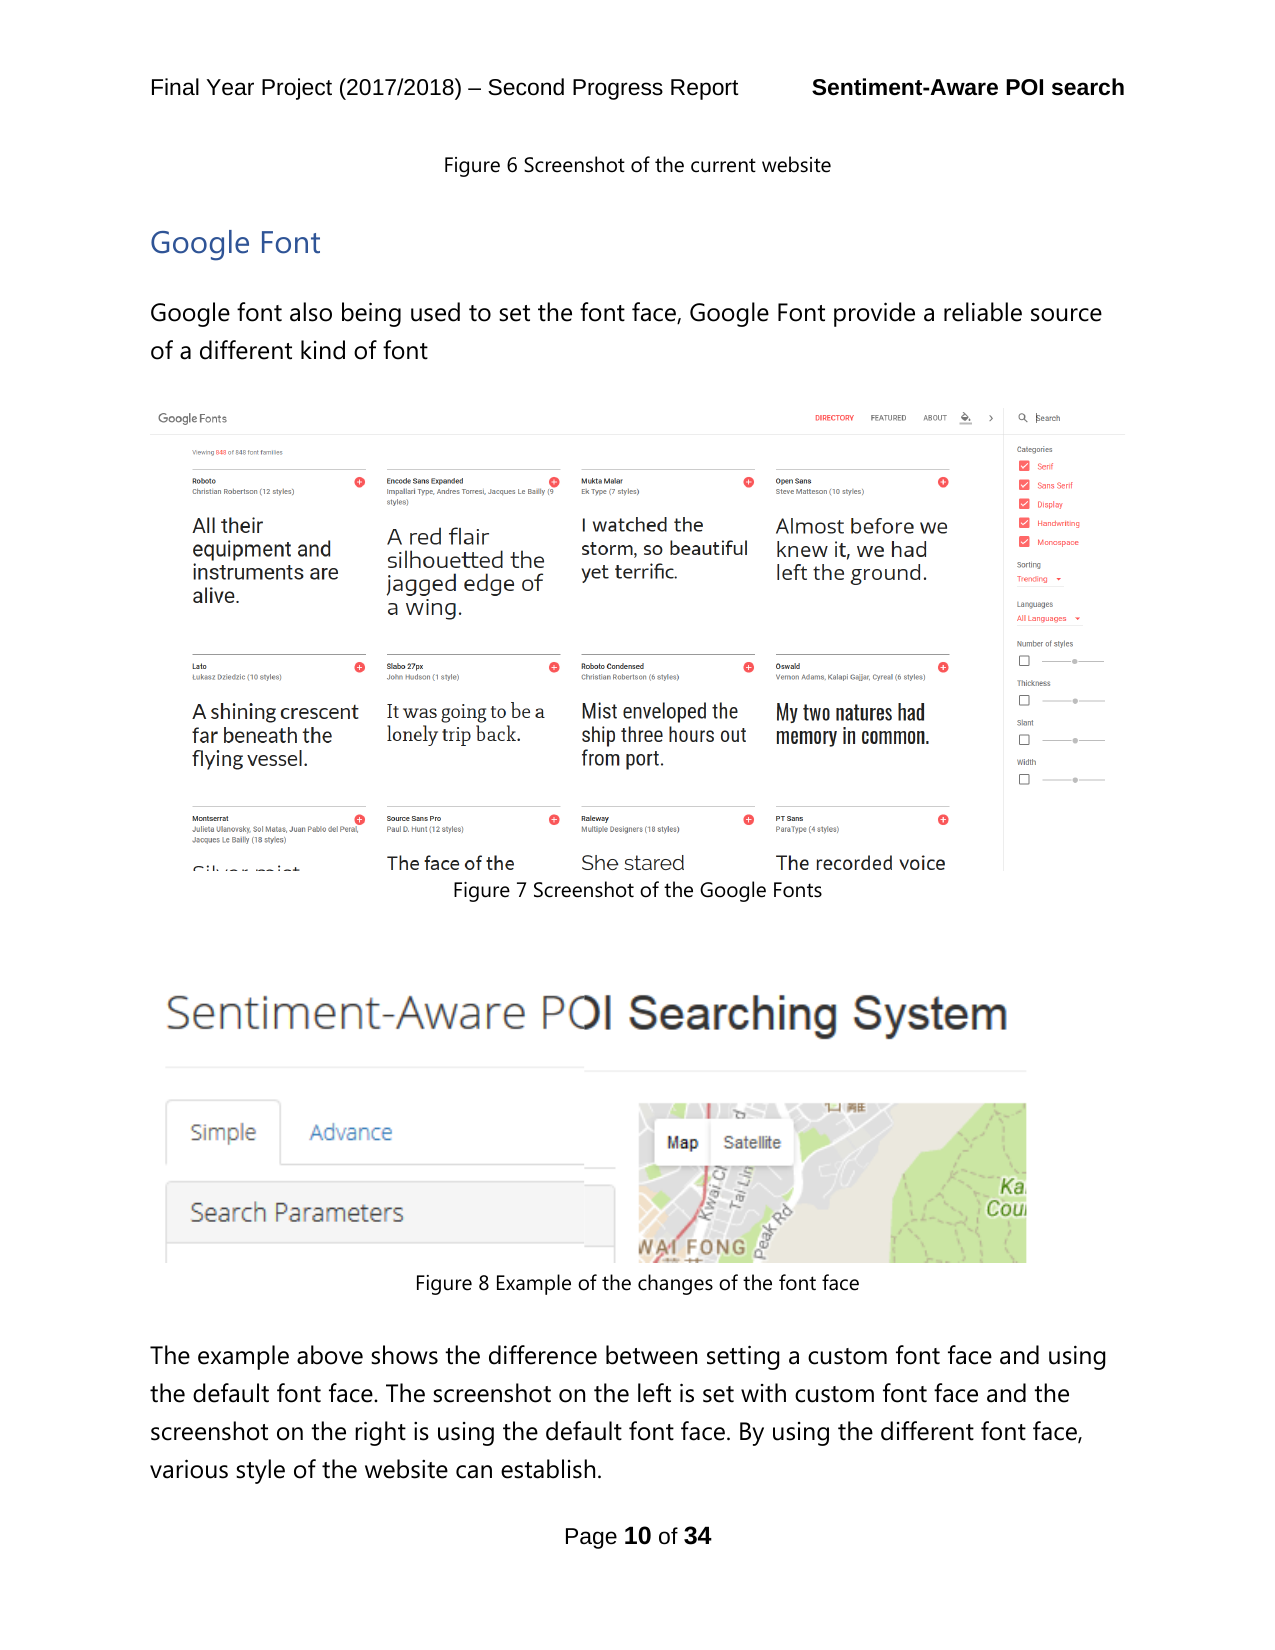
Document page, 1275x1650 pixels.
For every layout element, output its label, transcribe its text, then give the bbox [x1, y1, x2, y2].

picture [150, 408, 1125, 871]
picture [150, 980, 1027, 1263]
text Figure 7 Screenshot of the Google Fonts [150, 875, 1125, 903]
text Google font also being used to set the font face, Google Font provide a reliable source of a different kind of font [150, 294, 1125, 365]
text Figure 8 Example of the changes of the font face [150, 1268, 1125, 1295]
subtitle Google Font [150, 219, 1125, 261]
text Figure 6 Screenshot of the current website [150, 150, 1125, 178]
text The example above shows the difference between setting a custom font face and using the default font face. The screenshot on the left is set with custom font face and the screenshot on the right is using the default font face. By using the different font face, various style of the website can establish. [150, 1338, 1125, 1485]
